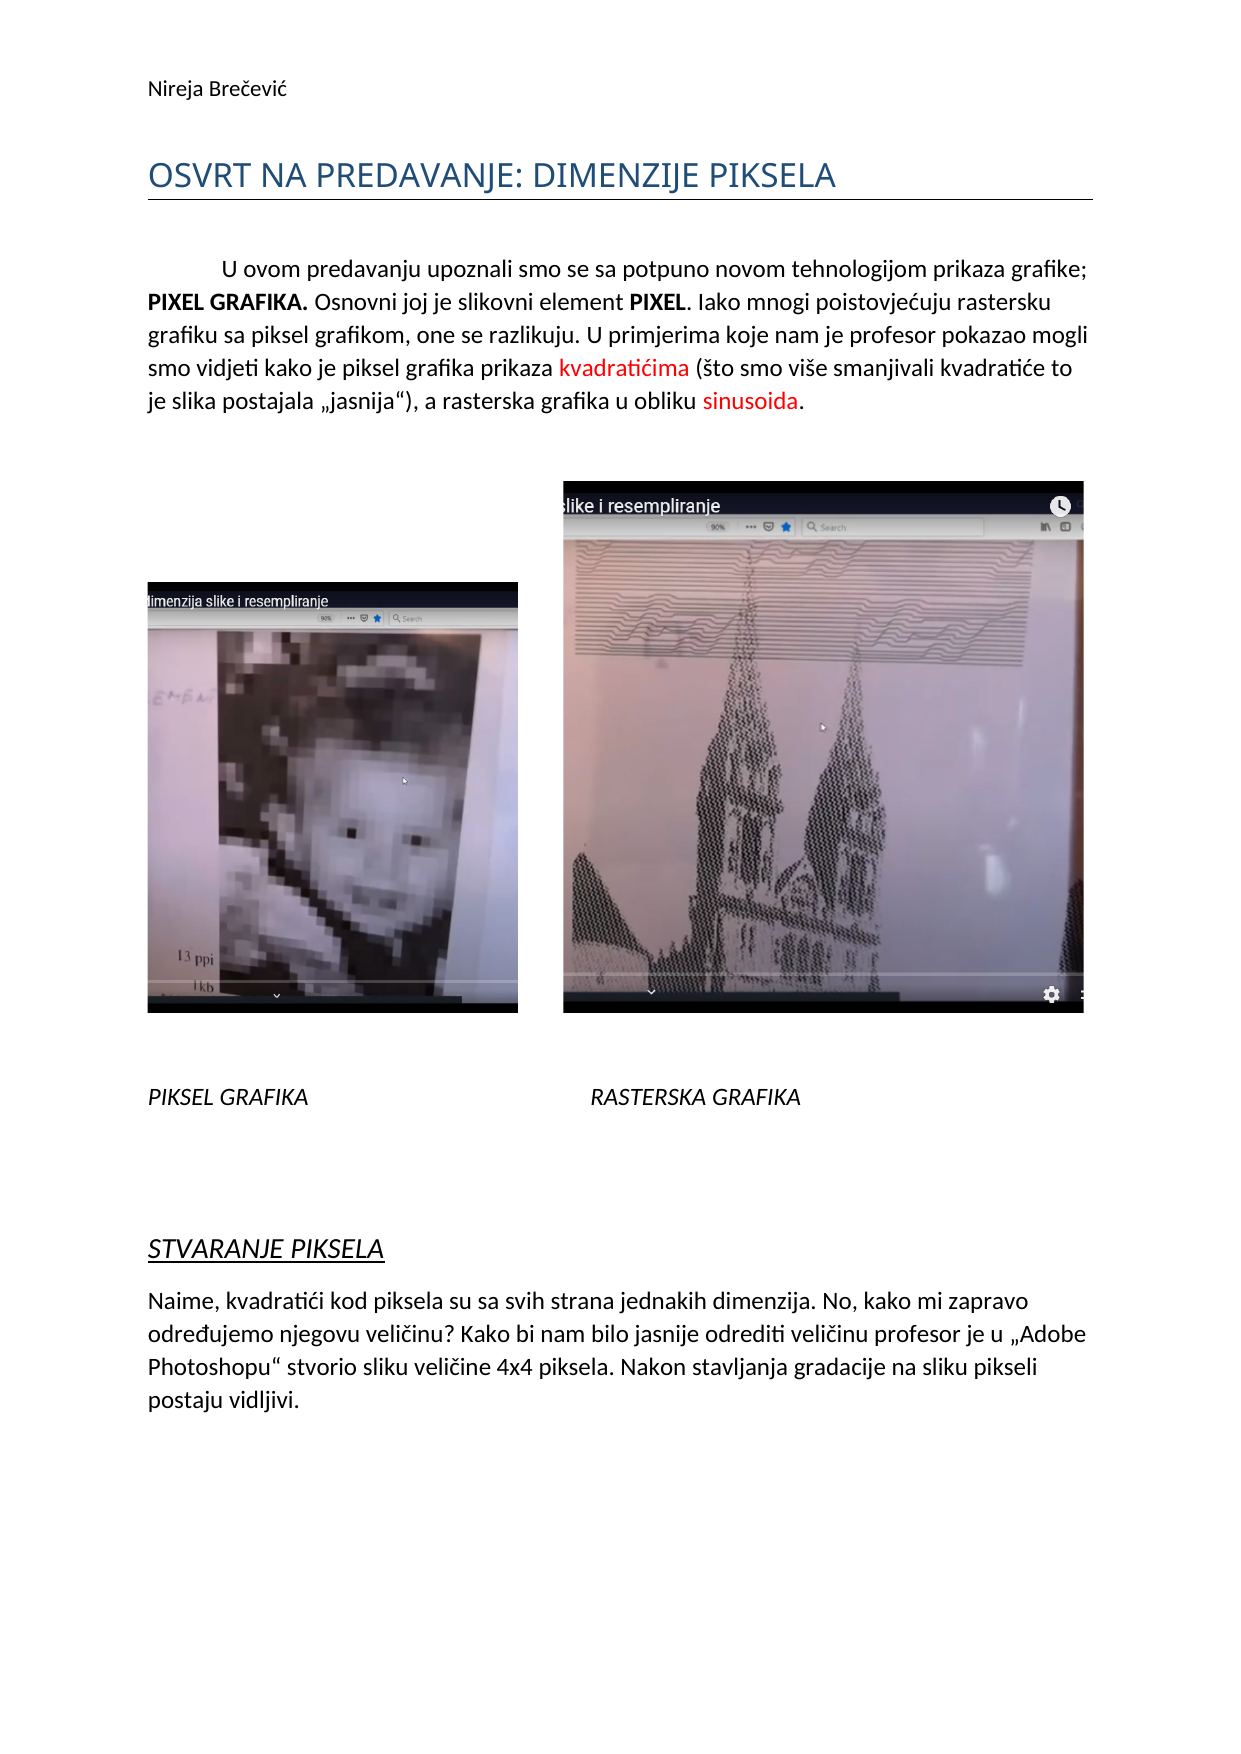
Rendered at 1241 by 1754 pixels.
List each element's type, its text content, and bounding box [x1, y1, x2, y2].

text U ovom predavanju upoznali smo se sa potpuno novom tehnologijom prikaza grafike; PIXEL GRAFIKA. Osnovni joj je slikovni element PIXEL. Iako mnogi poistovjećuju rastersku grafiku sa piksel grafikom, one se razlikuju. U primjerima koje nam je profesor pokazao mogli smo vidjeti kako je piksel grafika prikaza kvadratićima (što smo više smanjivali kvadratiće to je slika postajala „jasnija“), a rasterska grafika u obliku sinusoida. [148, 253, 1093, 416]
text PIKSEL GRAFIKA RASTERSKA GRAFIKA [148, 1082, 1093, 1112]
text STVARANJE PIKSELA [148, 1230, 1093, 1266]
subtitle OSVRT NA PREDAVANJE: DIMENZIJE PIKSELA [148, 152, 1093, 199]
picture [563, 481, 1084, 1013]
text Naime, kvadratići kod piksela su sa svih strana jednakih dimenzija. No, kako mi zapravo određujemo njegovu veličinu? Kako bi nam bilo jasnije odrediti veličinu profesor je u „Adobe Photoshopu“ stvorio sliku veličine 4x4 piksela. Nakon stavljanja gradacije na sliku pikseli postaju vidljivi. [148, 1285, 1093, 1415]
picture [147, 582, 518, 1013]
